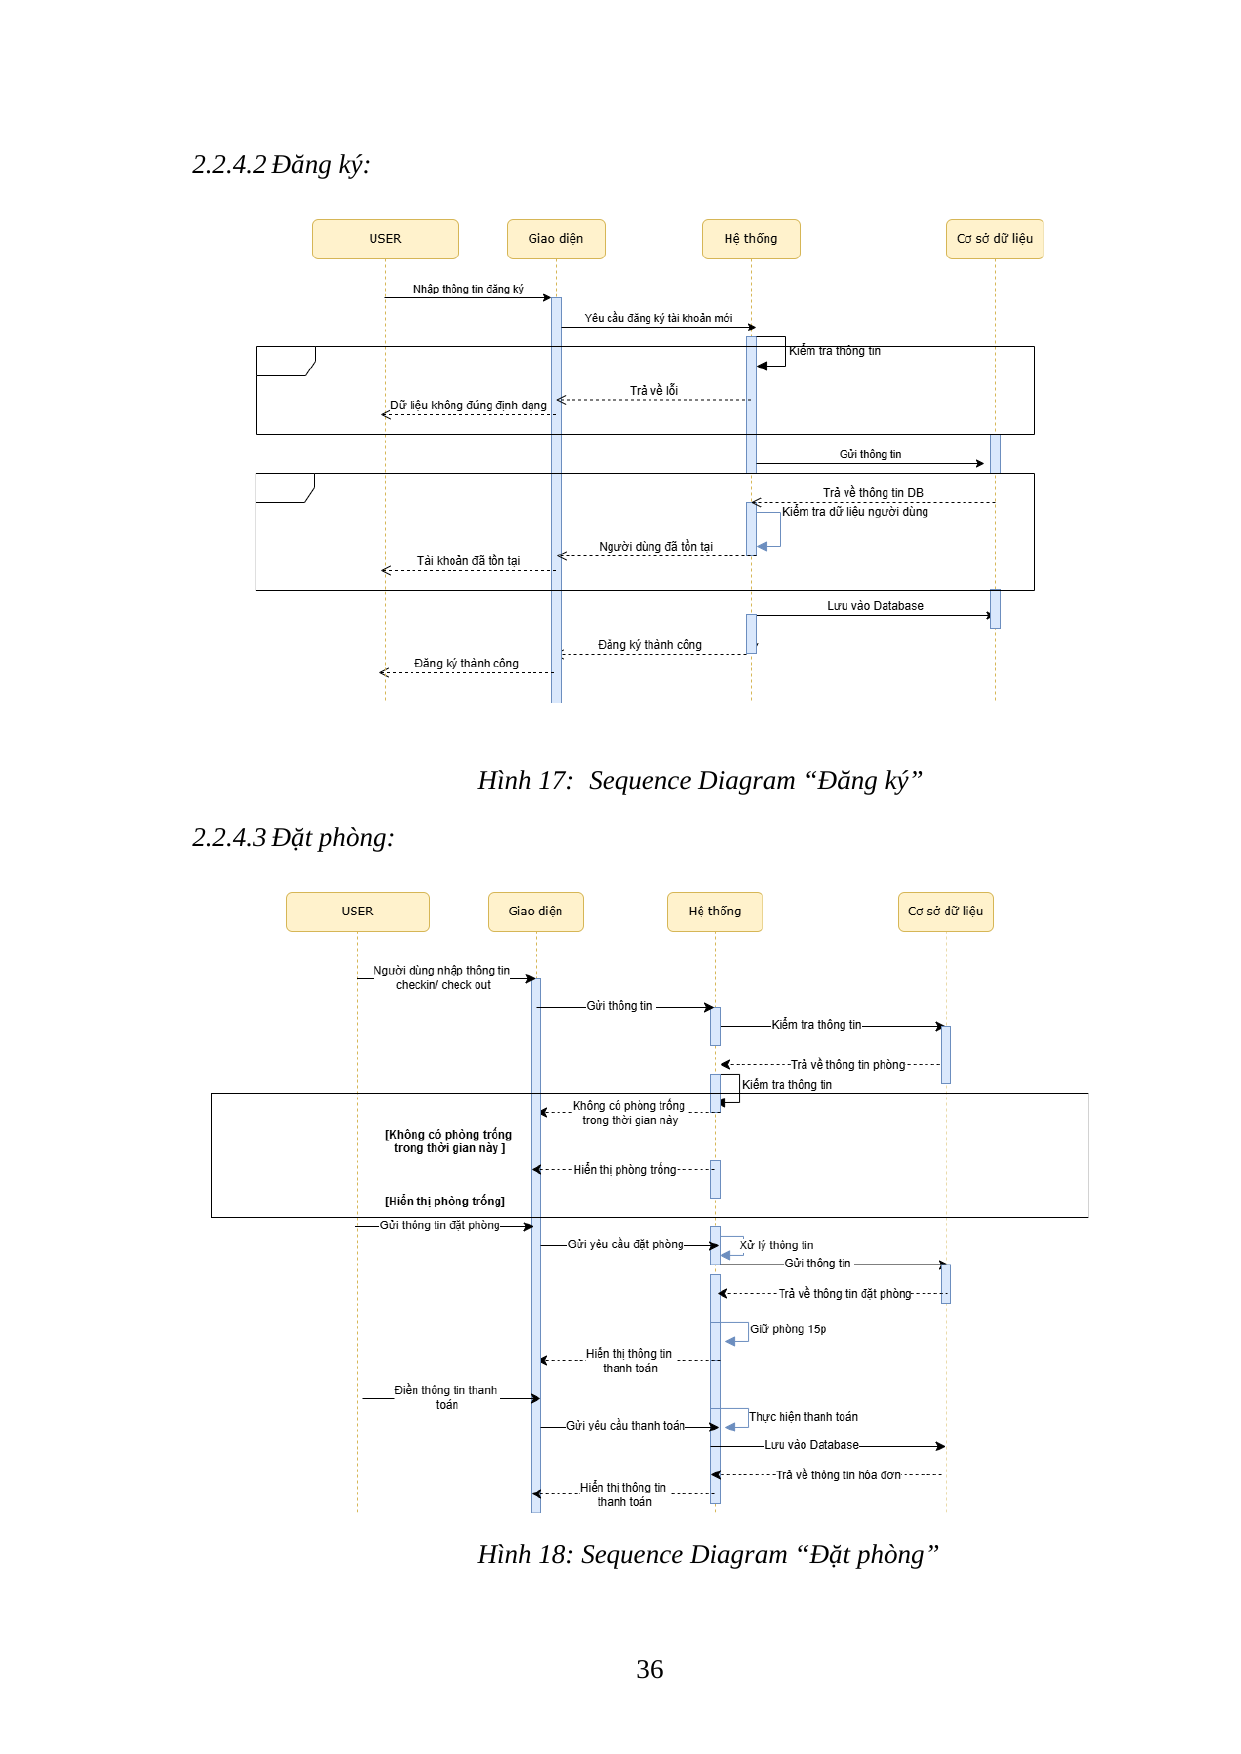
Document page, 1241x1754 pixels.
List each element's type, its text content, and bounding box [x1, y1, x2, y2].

subtitle Đăng ký: [192, 148, 1122, 179]
picture [255, 219, 1044, 703]
title Sequence Diagram “Đăng ký” [477, 764, 1122, 795]
picture [211, 892, 1089, 1513]
title Sequence Diagram “Đặt phòng” [477, 1538, 1122, 1569]
subtitle Đặt phòng: [192, 821, 1122, 852]
